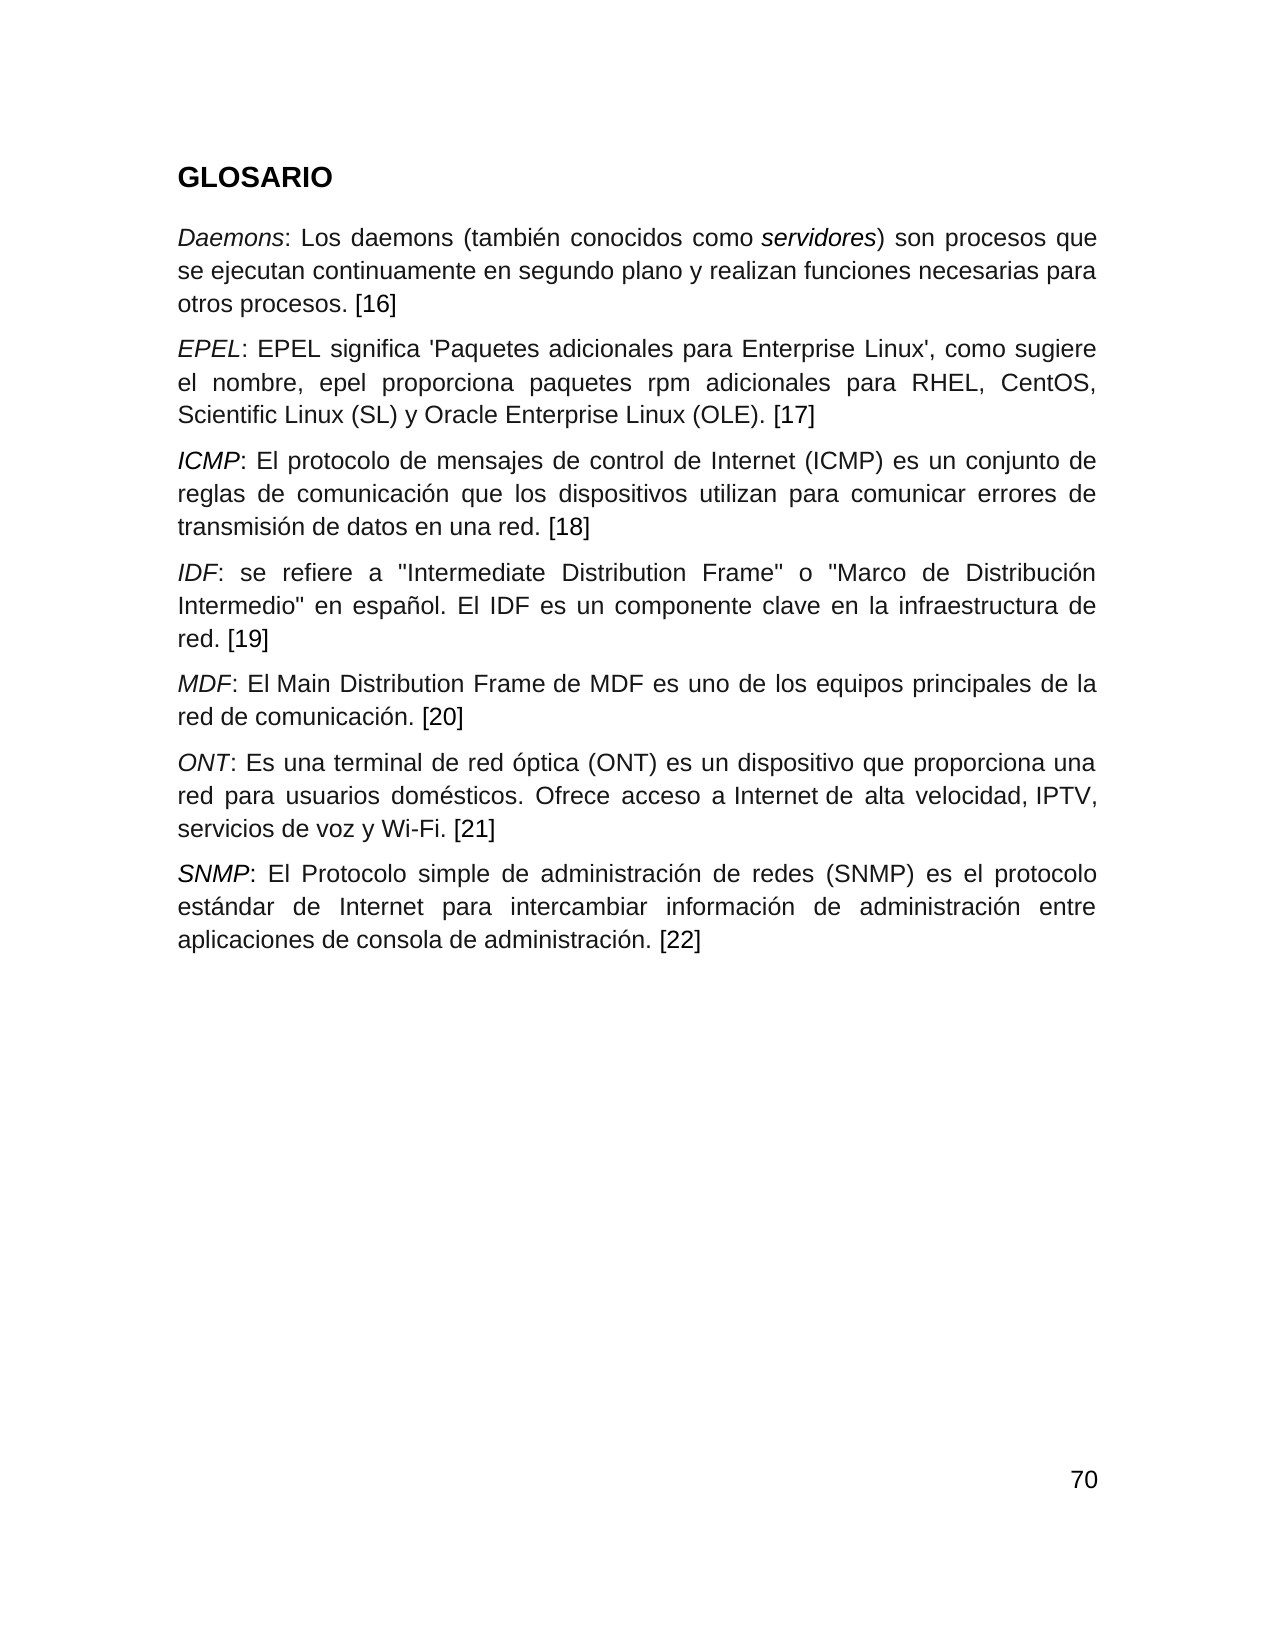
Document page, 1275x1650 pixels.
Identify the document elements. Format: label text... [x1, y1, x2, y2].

text IDF: se refiere a "Intermediate Distribution Frame" o "Marco de Distribución Intermedio" en español. El IDF es un componente clave en la infraestructura de red. [177, 566, 1098, 591]
text Daemons: Los daemons (también conocidos como servidores) son procesos que se ejecutan continuamente en segundo plano y realizan funciones necesarias para otros procesos. [177, 223, 1098, 256]
text SNMP: El Protocolo simple de administración de redes (SNMP) es el protocolo estándar de Internet para intercambiar información de administración entre aplicaciones de consola de administración. [177, 859, 1098, 892]
text Daemons: Los daemons (también conocidos como servidores) son procesos que se ejecutan continuamente en segundo plano y realizan funciones necesarias para otros procesos. [177, 285, 1098, 318]
text ONT: Es una terminal de red óptica (ONT) es un dispositivo que proporciona una red para usuarios domésticos. Ofrece acceso a Internet de alta velocidad, IPTV, servicios de voz y Wi-Fi. [177, 776, 1098, 842]
text ICMP: El protocolo de mensajes de control de Internet (ICMP) es un conjunto de reglas de comunicación que los dispositivos utilizan para comunicar errores de transmisión de datos en una red. [177, 446, 1098, 479]
text ICMP: El protocolo de mensajes de control de Internet (ICMP) es un conjunto de reglas de comunicación que los dispositivos utilizan para comunicar errores de transmisión de datos en una red. [177, 508, 1098, 541]
text SNMP: El Protocolo simple de administración de redes (SNMP) es el protocolo estándar de Internet para intercambiar información de administración entre aplicaciones de consola de administración. [177, 921, 1098, 954]
subtitle GLOSARIO [177, 160, 1098, 194]
text EPEL: EPEL significa 'Paquetes adicionales para Enterprise Linux', como sugiere el nombre, epel proporciona paquetes rpm adicionales para RHEL, CentOS, Scientific Linux (SL) y Oracle Enterprise Linux (OLE). [177, 396, 1098, 429]
text MDF: El Main Distribution Frame de MDF es uno de los equipos principales de la red de comunicación. [177, 669, 1098, 731]
text IDF: se refiere a "Intermediate Distribution Frame" o "Marco de Distribución Intermedio" en español. El IDF es un componente clave en la infraestructura de red. [177, 619, 1098, 652]
